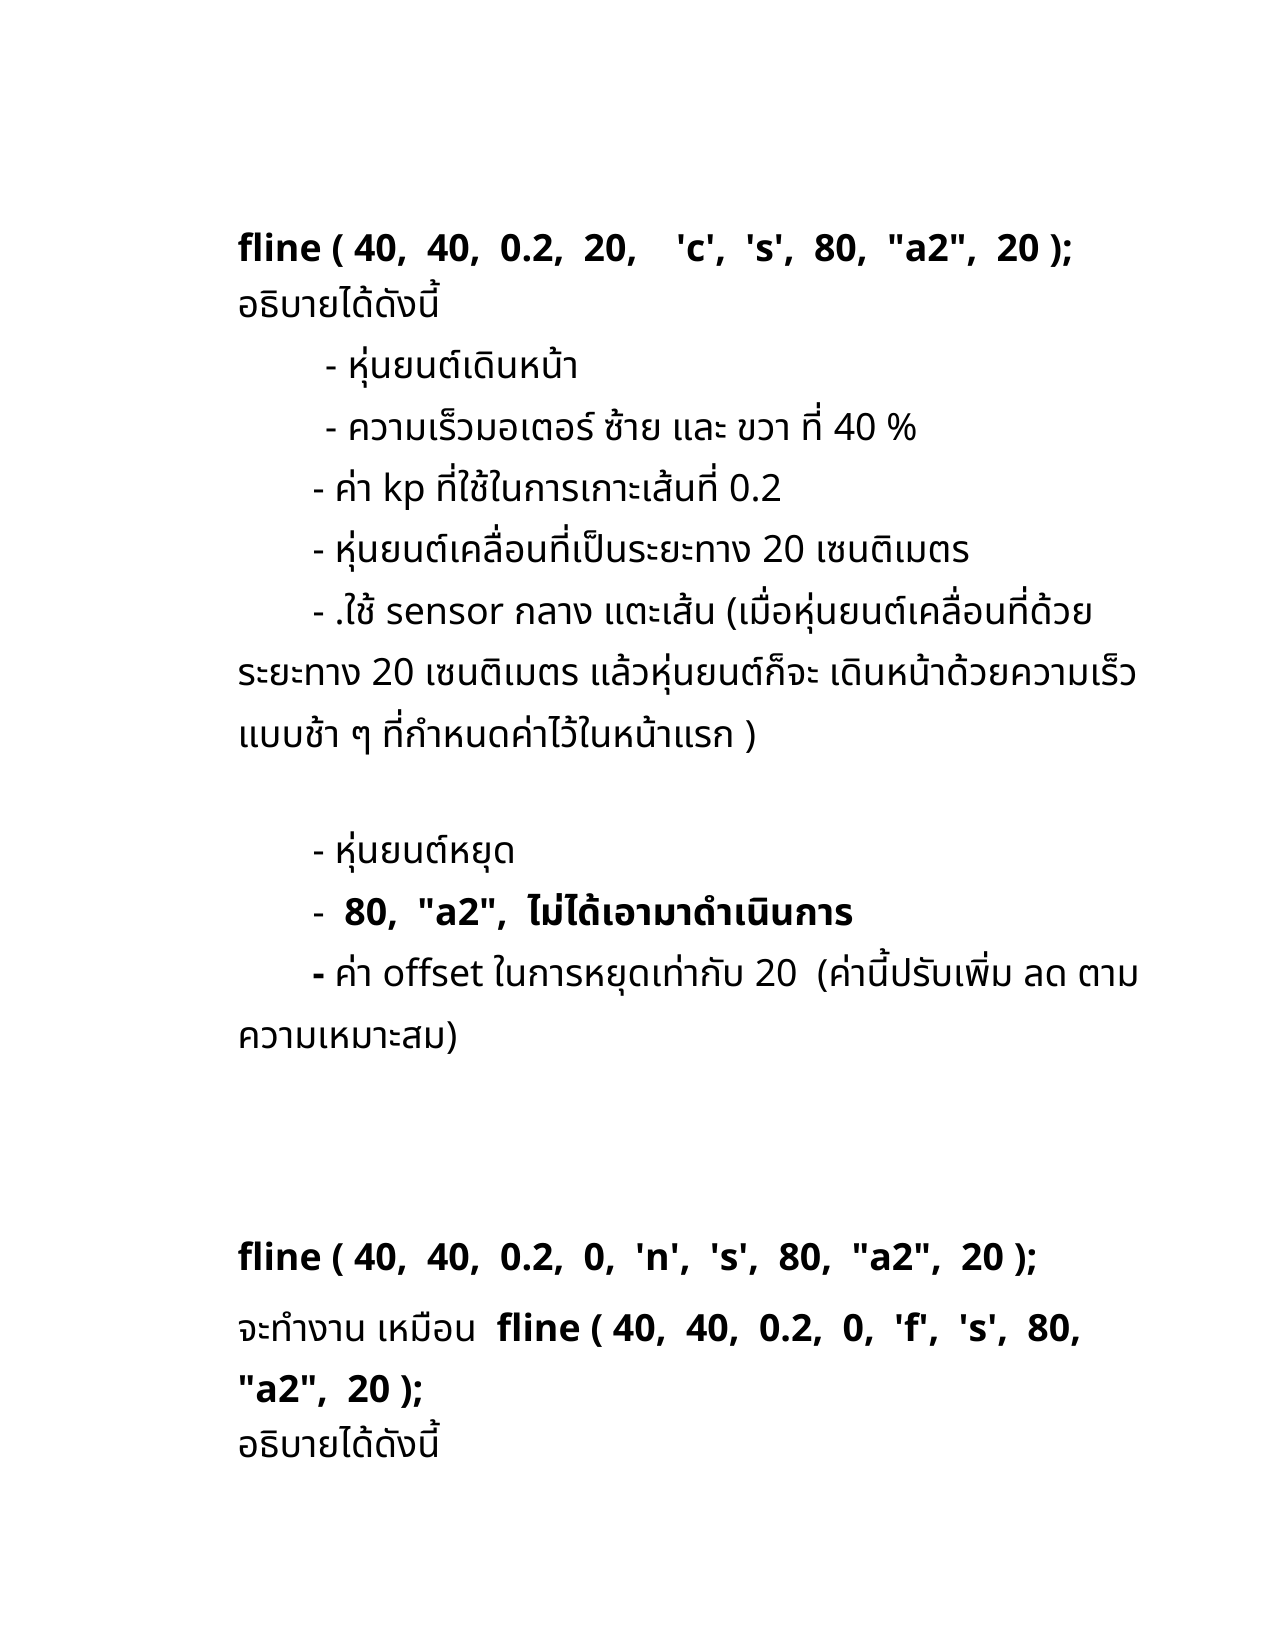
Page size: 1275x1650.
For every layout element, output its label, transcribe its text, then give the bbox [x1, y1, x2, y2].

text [237, 1302, 1152, 1475]
text fline ( 40, 40, 0.2, 0, 'n', 's', 80, "a2", 20 ); [237, 1230, 1152, 1281]
text fline ( 40, 40, 0.2, 20, 'c', 's', 80, "a2", 20 ); อธิบายได้ดังนี้ - หุ่นยนต์เดินหน้า - ความเร็วมอเตอร์ ซ้าย และ ขวา ที่ 40 % - ค่า kp ที่ใช้ในการเกาะเส้นที่ 0.2 - หุ่นยนต์เคลื่อนที่เป็นระยะทาง 20 เซนติเมตร - .ใช้ sensor กลาง แตะเส้น (เมื่อหุ่นยนต์เคลื่อนที่ด้วยระยะทาง 20 เซนติเมตร แล้วหุ่นยนต์ก็จะ เดินหน้าด้วยความเร็วแบบช้า ๆ ที่กำหนดค่าไว้ในหน้าแรก ) - หุ่นยนต์หยุด - 80, "a2", ไม่ได้เอามาดำเนินการ - ค่า offset ในการหยุดเท่ากับ 20 (ค่านี้ปรับเพิ่ม ลด ตามความเหมาะสม) [237, 222, 1152, 1065]
